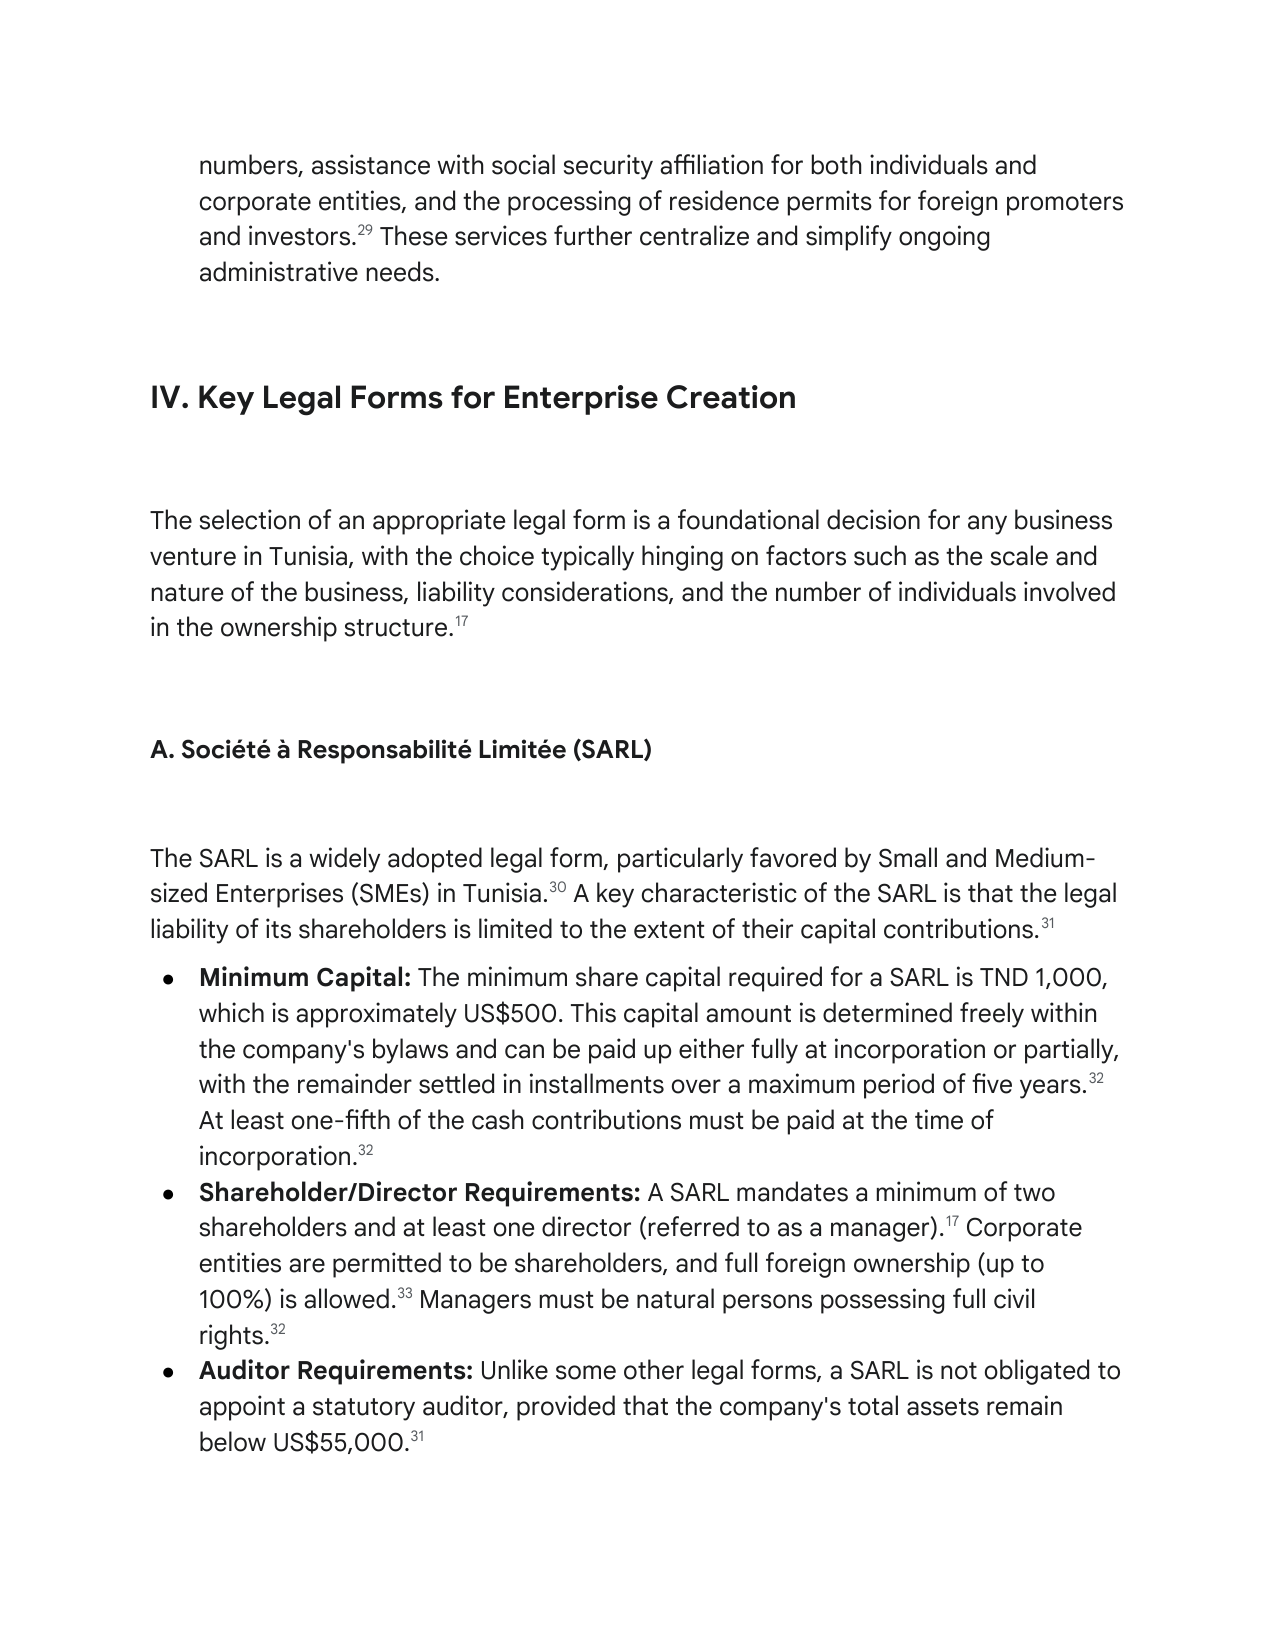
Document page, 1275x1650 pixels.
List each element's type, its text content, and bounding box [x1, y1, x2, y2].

list Auditor Requirements: Unlike some other legal forms, a SARL is not obligated to appoint a statutory auditor, provided that the company's total assets remain below US$55,000.31 [161, 1356, 1125, 1458]
subtitle IV. Key Legal Forms for Enterprise Creation [150, 379, 1125, 418]
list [161, 150, 1125, 288]
list Minimum Capital: The minimum share capital required for a SARL is TND 1,000, which is approximately US$500. This capital amount is determined freely within the company's bylaws and can be paid up either fully at incorporation or partially, with the remainder settled in installments over a maximum period of five years.32 At least one-fifth of the cash contributions must be paid at the time of incorporation.32 [161, 963, 1125, 1173]
list Shareholder/Director Requirements: A SARL mandates a minimum of two shareholders and at least one director (referred to as a manager).17 Corporate entities are permitted to be shareholders, and full foreign ownership (up to 100%) is allowed.33 Managers must be natural persons possessing full civil rights.32 [161, 1177, 1125, 1351]
subtitle A. Société à Responsabilité Limitée (SARL) [150, 734, 1125, 765]
text The selection of an appropriate legal form is a foundational decision for any business venture in Tunisia, with the choice typically hinging on factors such as the scale and nature of the business, liability considerations, and the number of individuals involved in the ownership structure.17 [150, 505, 1125, 644]
text The SARL is a widely adopted legal form, particularly favored by Small and Medium-sized Enterprises (SMEs) in Tunisia.30 A key characteristic of the SARL is that the legal liability of its shareholders is limited to the extent of their capital contributions.31 [150, 843, 1125, 946]
